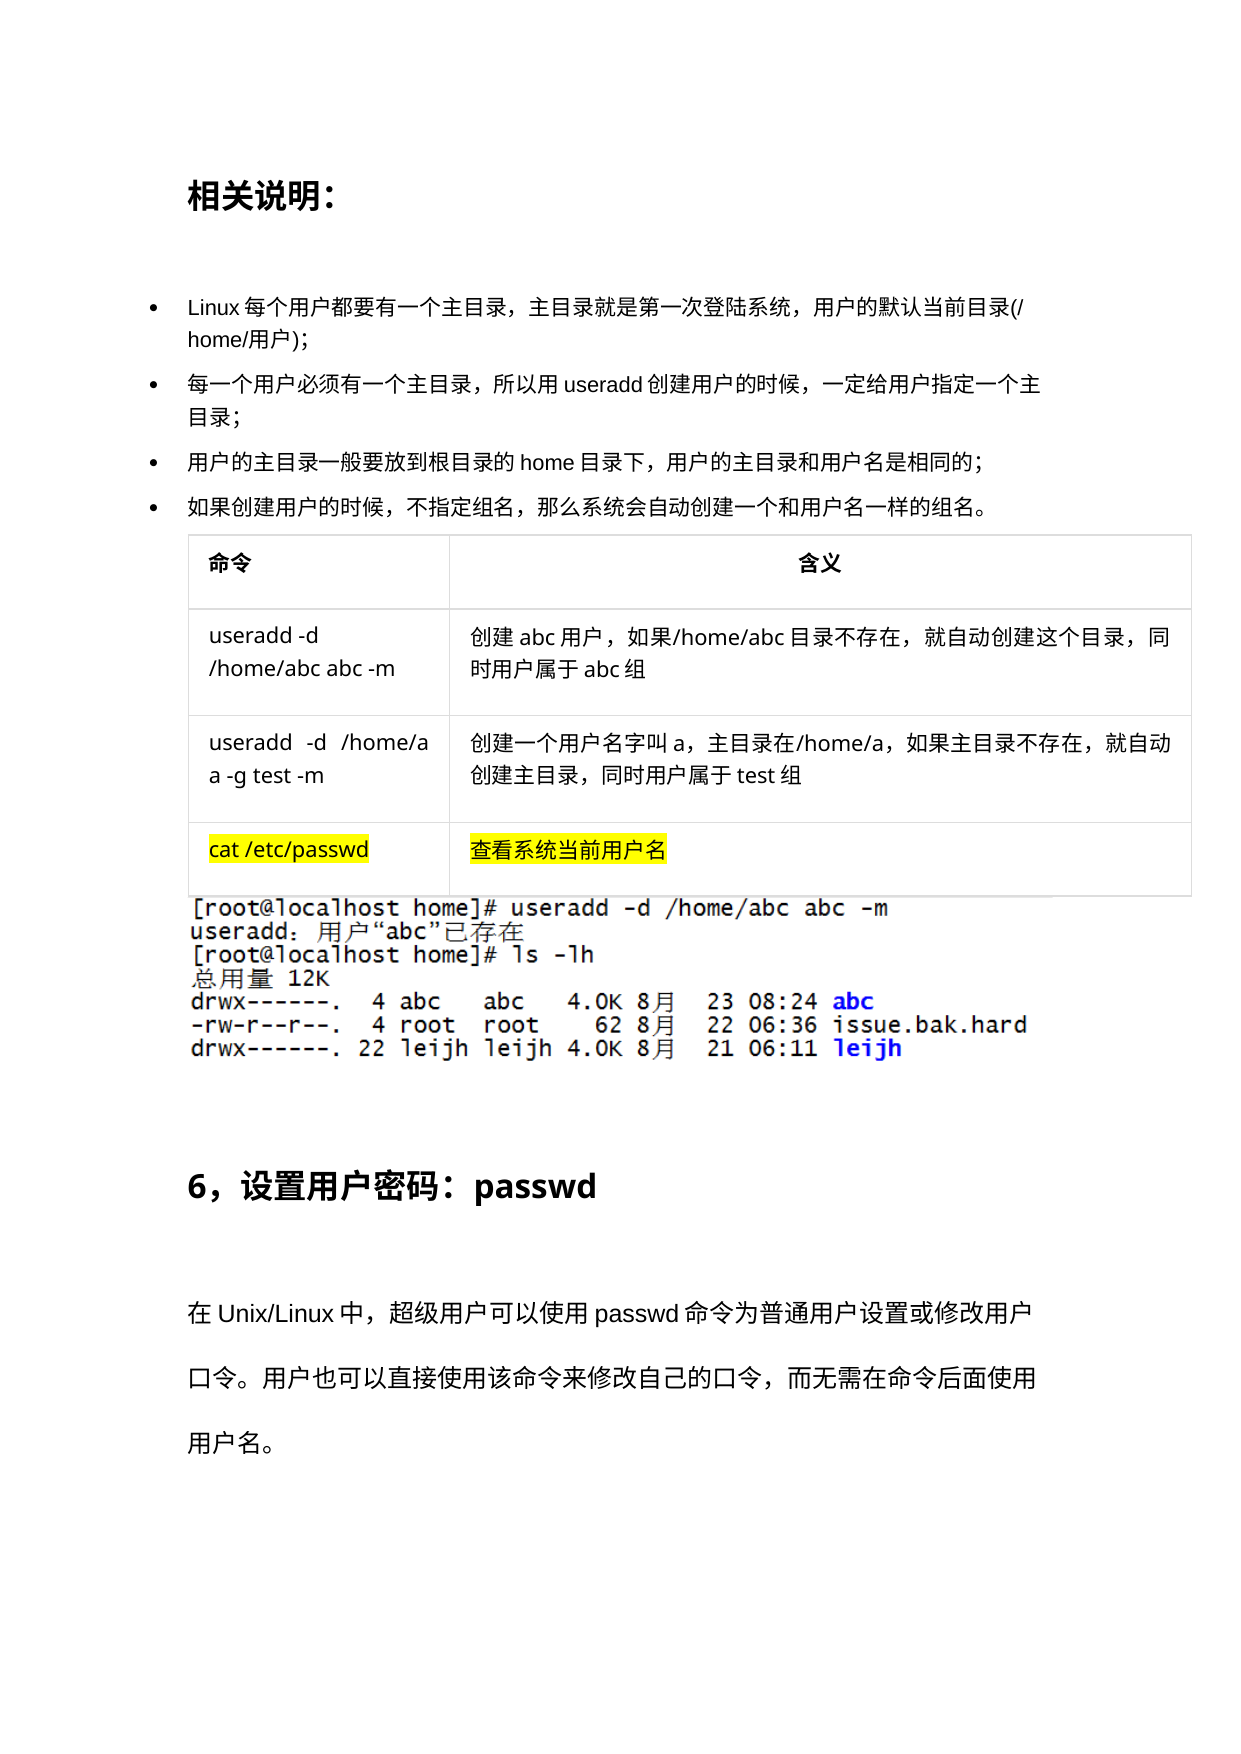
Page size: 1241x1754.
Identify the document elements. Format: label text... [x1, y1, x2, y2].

table_cell useradd -d /home/abc abc -m [189, 610, 449, 715]
list 用户的主目录一般要放到根目录的home目录下，用户的主目录和用户名是相同的； [150, 444, 1053, 477]
picture [187, 897, 1053, 1062]
list Linux每个用户都要有一个主目录，主目录就是第一次登陆系统，用户的默认当前目录(/home/用户)； [150, 289, 1053, 354]
table_header 含义 [450, 536, 1191, 608]
table_cell 查看系统当前用户名 [450, 823, 1191, 895]
table_cell cat /etc/passwd [189, 823, 449, 895]
list 每一个用户必须有一个主目录，所以用useradd创建用户的时候，一定给用户指定一个主目录； [150, 367, 1053, 432]
subtitle 相关说明： [187, 162, 1053, 227]
table_header 命令 [189, 536, 449, 608]
text 在Unix/Linux中，超级用户可以使用passwd命令为普通用户设置或修改用户口令。用户也可以直接使用该命令来修改自己的口令，而无需在命令后面使用用户名。 [187, 1279, 1053, 1474]
table_cell 创建一个用户名字叫a，主目录在/home/a，如果主目录不存在，就自动创建主目录，同时用户属于test组 [450, 716, 1191, 821]
list 如果创建用户的时候，不指定组名，那么系统会自动创建一个和用户名一样的组名。 [150, 489, 1053, 522]
subtitle 6，设置用户密码：passwd [187, 1152, 1053, 1217]
table_cell 创建abc用户，如果/home/abc目录不存在，就自动创建这个目录，同时用户属于abc组 [450, 610, 1191, 715]
table_cell useradd -d /home/a a -g test -m [189, 716, 449, 821]
